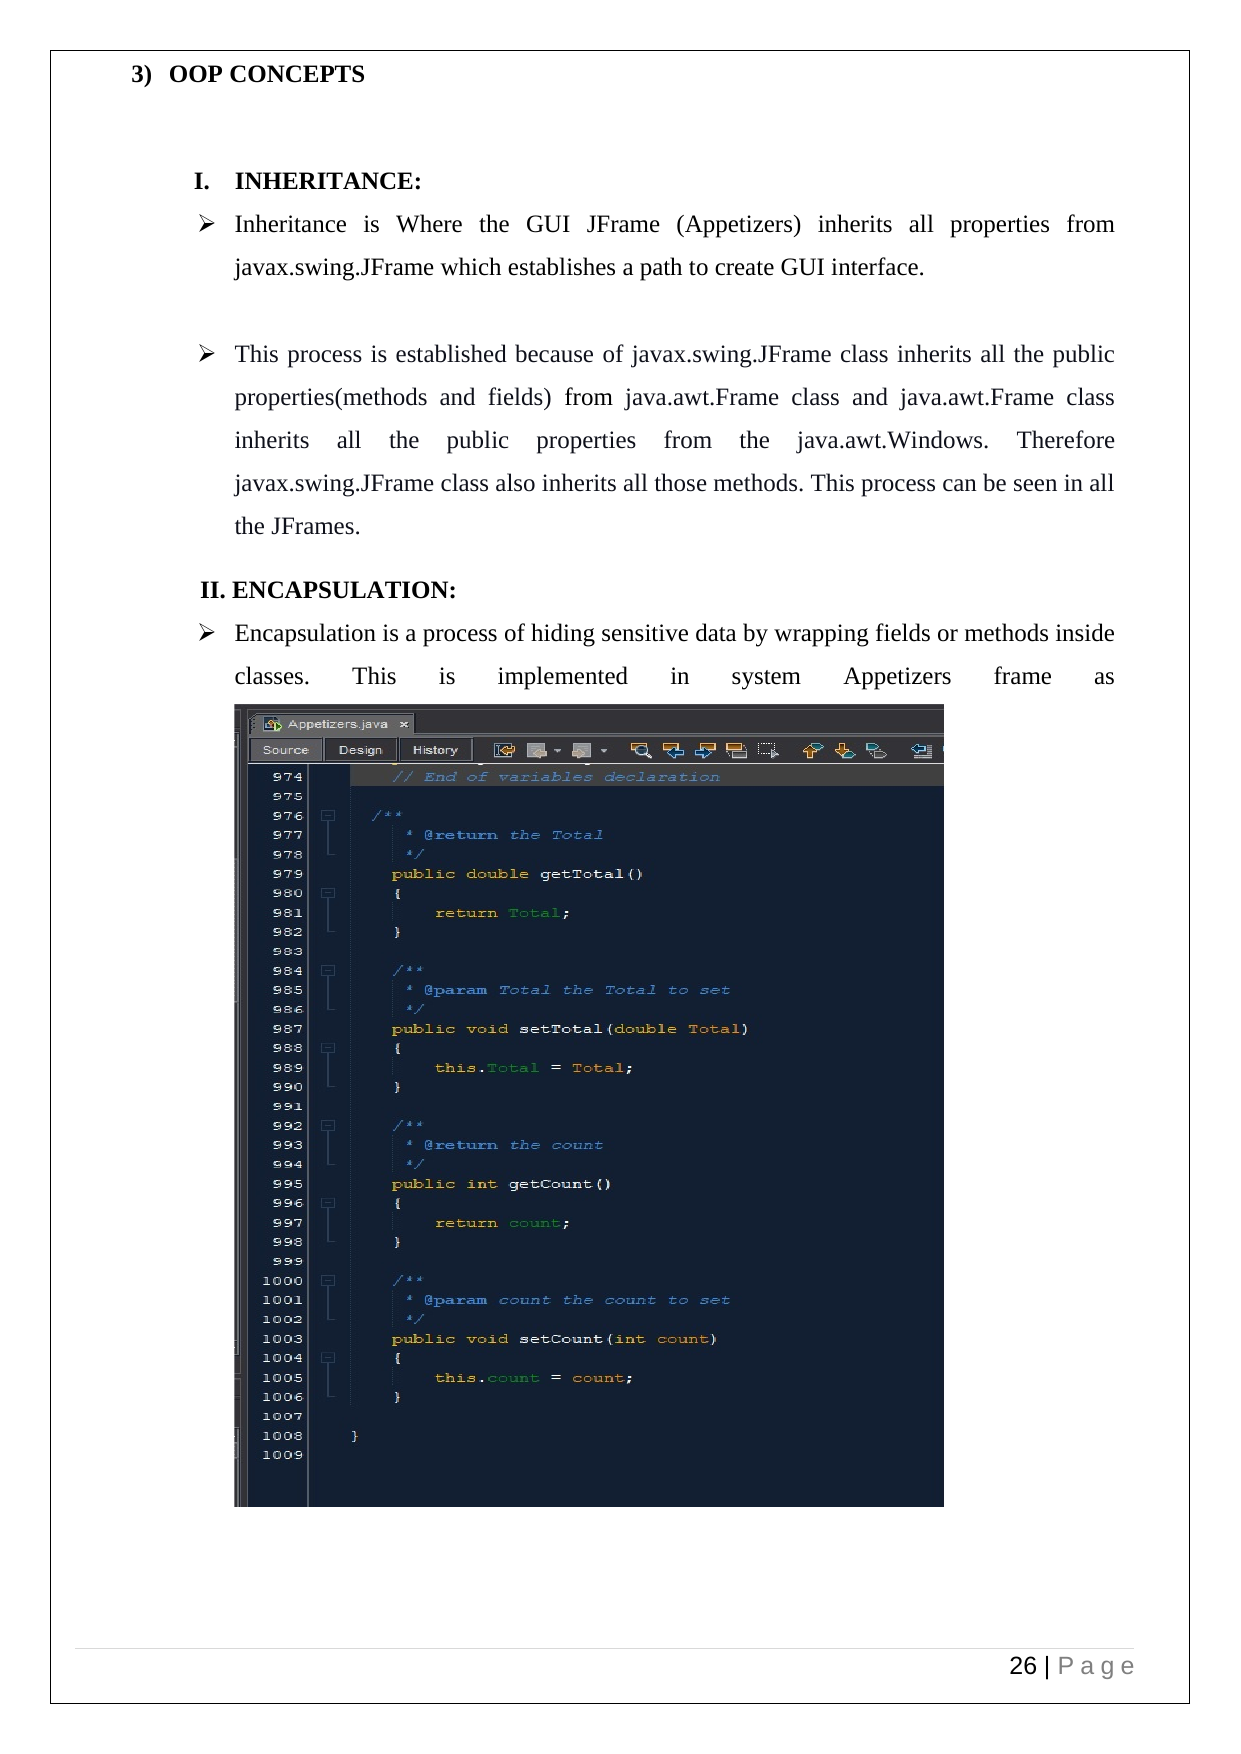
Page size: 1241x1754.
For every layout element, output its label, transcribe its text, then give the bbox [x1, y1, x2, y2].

list This process is established because of javax.swing.JFrame class inherits all the public properties(methods and fields) from java.awt.Frame class and java.awt.Frame class inherits all the public properties from the java.awt.Windows. Therefore javax.swing.JFrame class also inherits all those methods. This process can be seen in all the JFrames. [197, 339, 1116, 540]
subtitle I. INHERITANCE: [112, 166, 1134, 195]
subtitle II. ENCAPSULATION: [112, 575, 1134, 604]
subtitle OOP CONCEPTS [131, 59, 1134, 88]
picture [234, 704, 946, 1507]
list Inheritance is Where the GUI JFrame (Appetizers) inherits all properties from javax.swing.JFrame which establishes a path to create GUI interface. [197, 209, 1116, 281]
